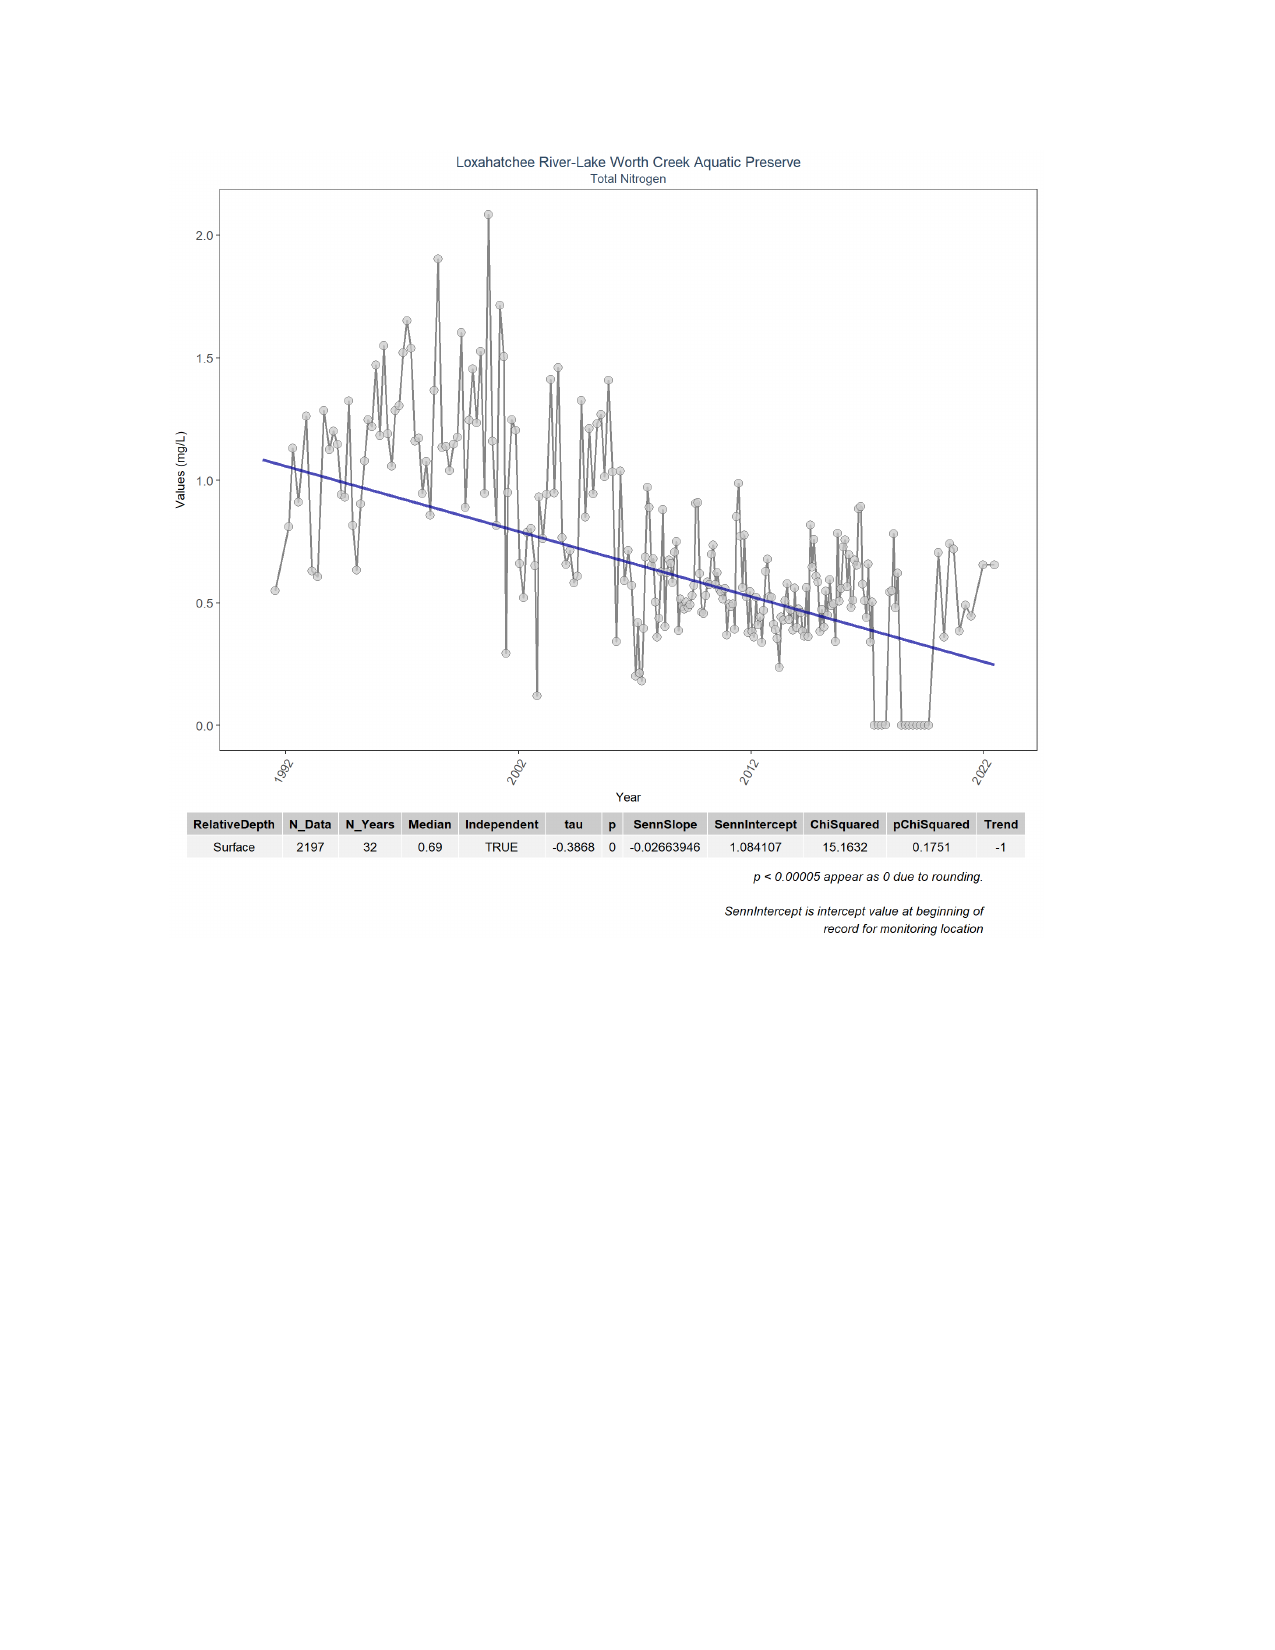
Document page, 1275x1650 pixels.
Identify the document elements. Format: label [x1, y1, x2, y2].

picture [168, 150, 1044, 938]
